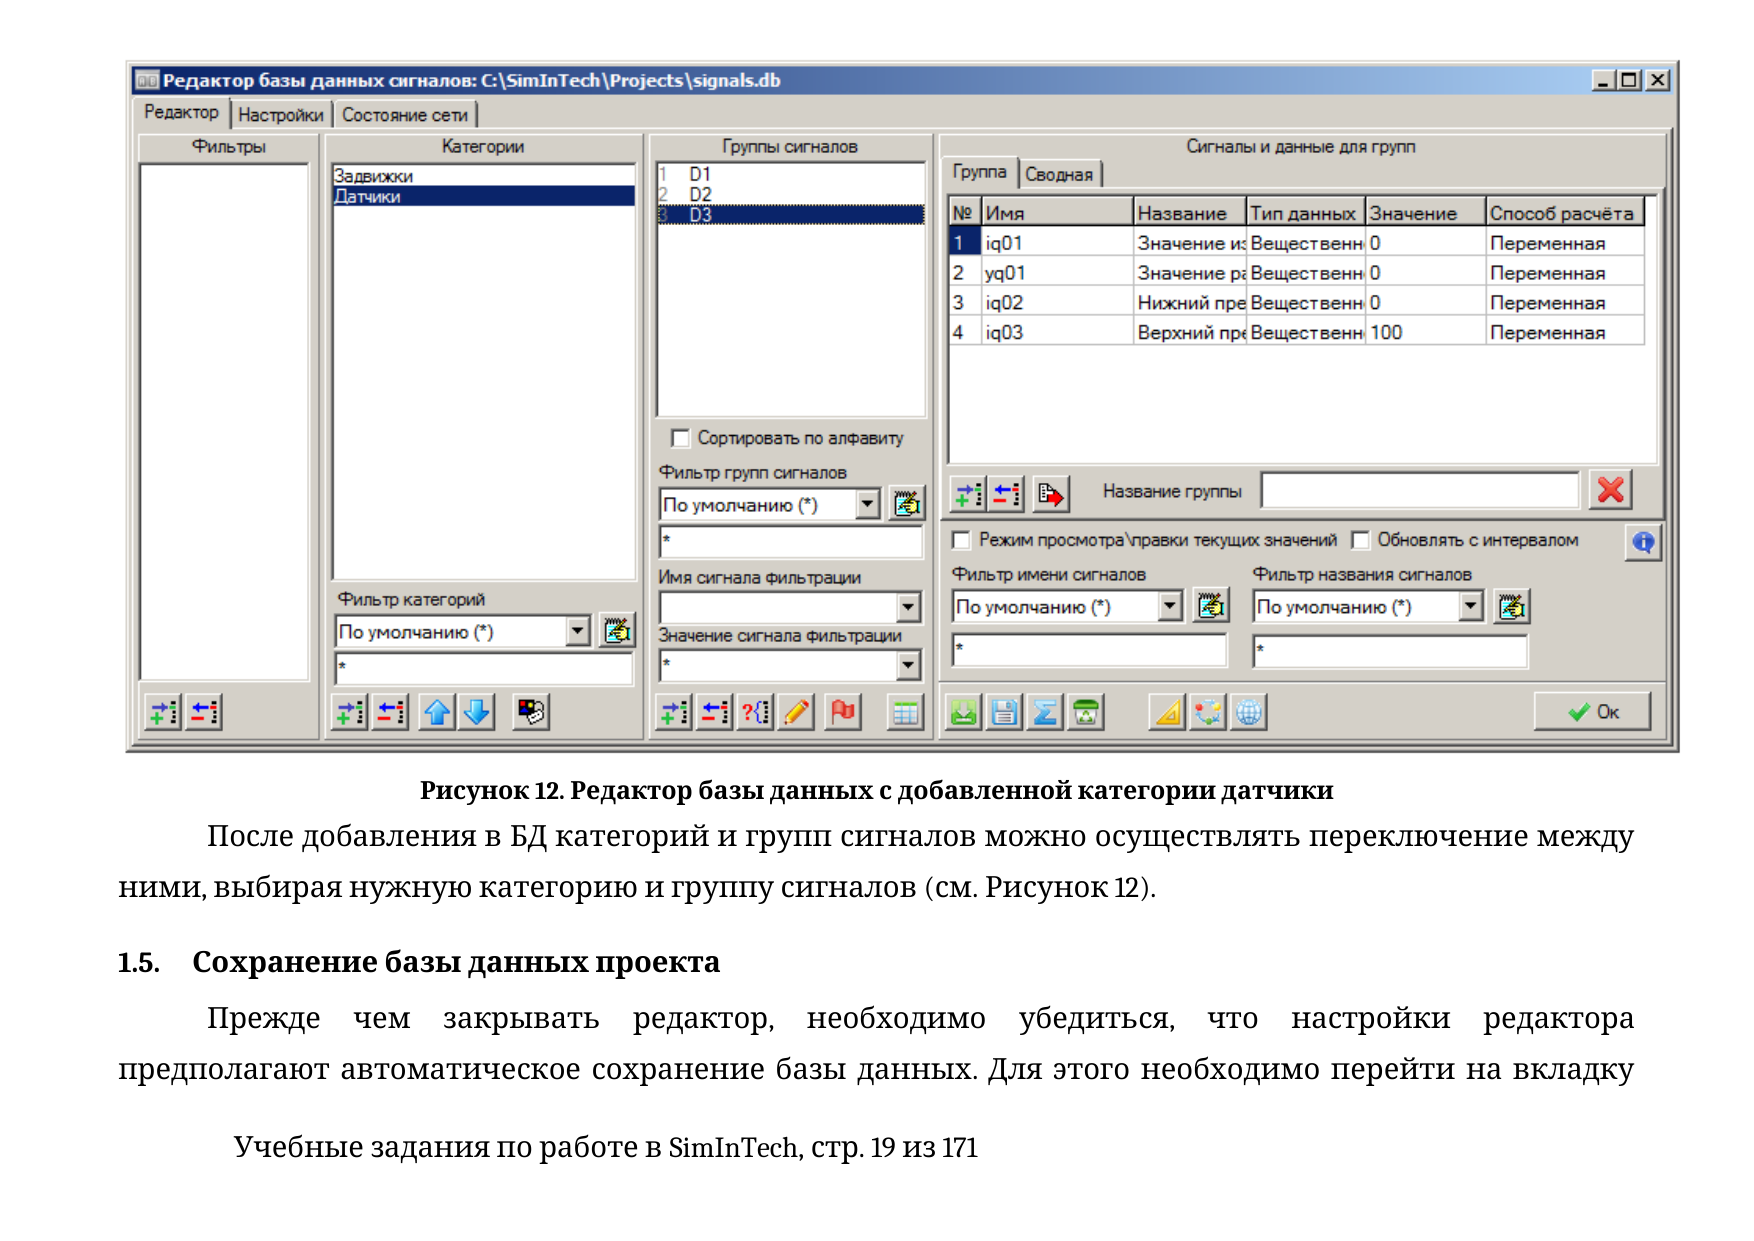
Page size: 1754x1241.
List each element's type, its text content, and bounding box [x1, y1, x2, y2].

picture [118, 51, 1691, 761]
subtitle Сохранение базы данных проекта [118, 946, 1636, 979]
text После добавления в БД категорий и групп сигналов можно осуществлять переключение между ними, выбирая нужную категорию и группу сигналов (см. Рисунок 12). [118, 820, 1636, 904]
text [118, 1003, 1636, 1086]
